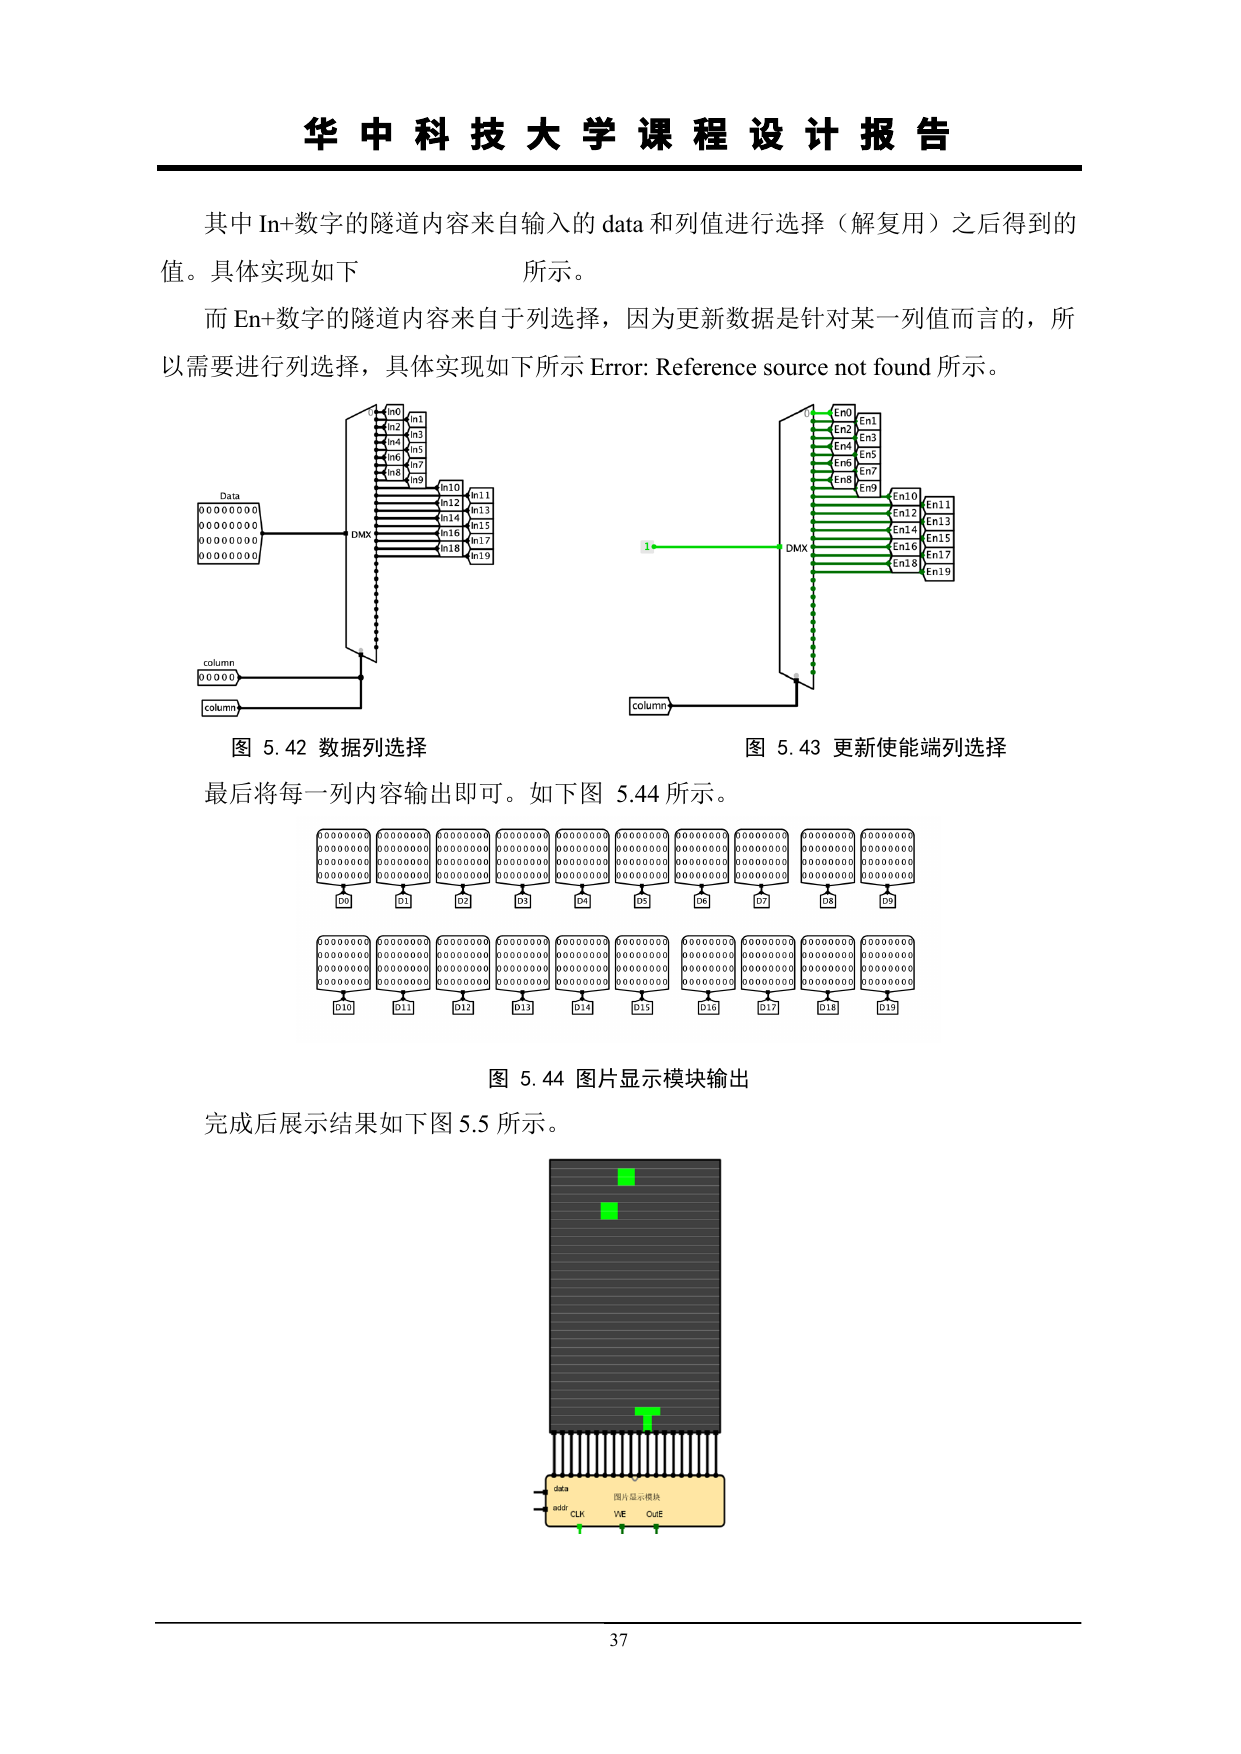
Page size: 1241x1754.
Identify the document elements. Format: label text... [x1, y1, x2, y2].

text 其中In+数字的隧道内容来自输入的data和列值进行选择（解复用）之后得到的值。具体实现如下图 5.2所示。 [159, 198, 1078, 294]
picture [533, 1147, 748, 1534]
text 完成后展示结果如下图5.5 所示。 [159, 1099, 1078, 1147]
picture [296, 816, 941, 1043]
picture [159, 398, 515, 723]
picture [595, 391, 968, 723]
